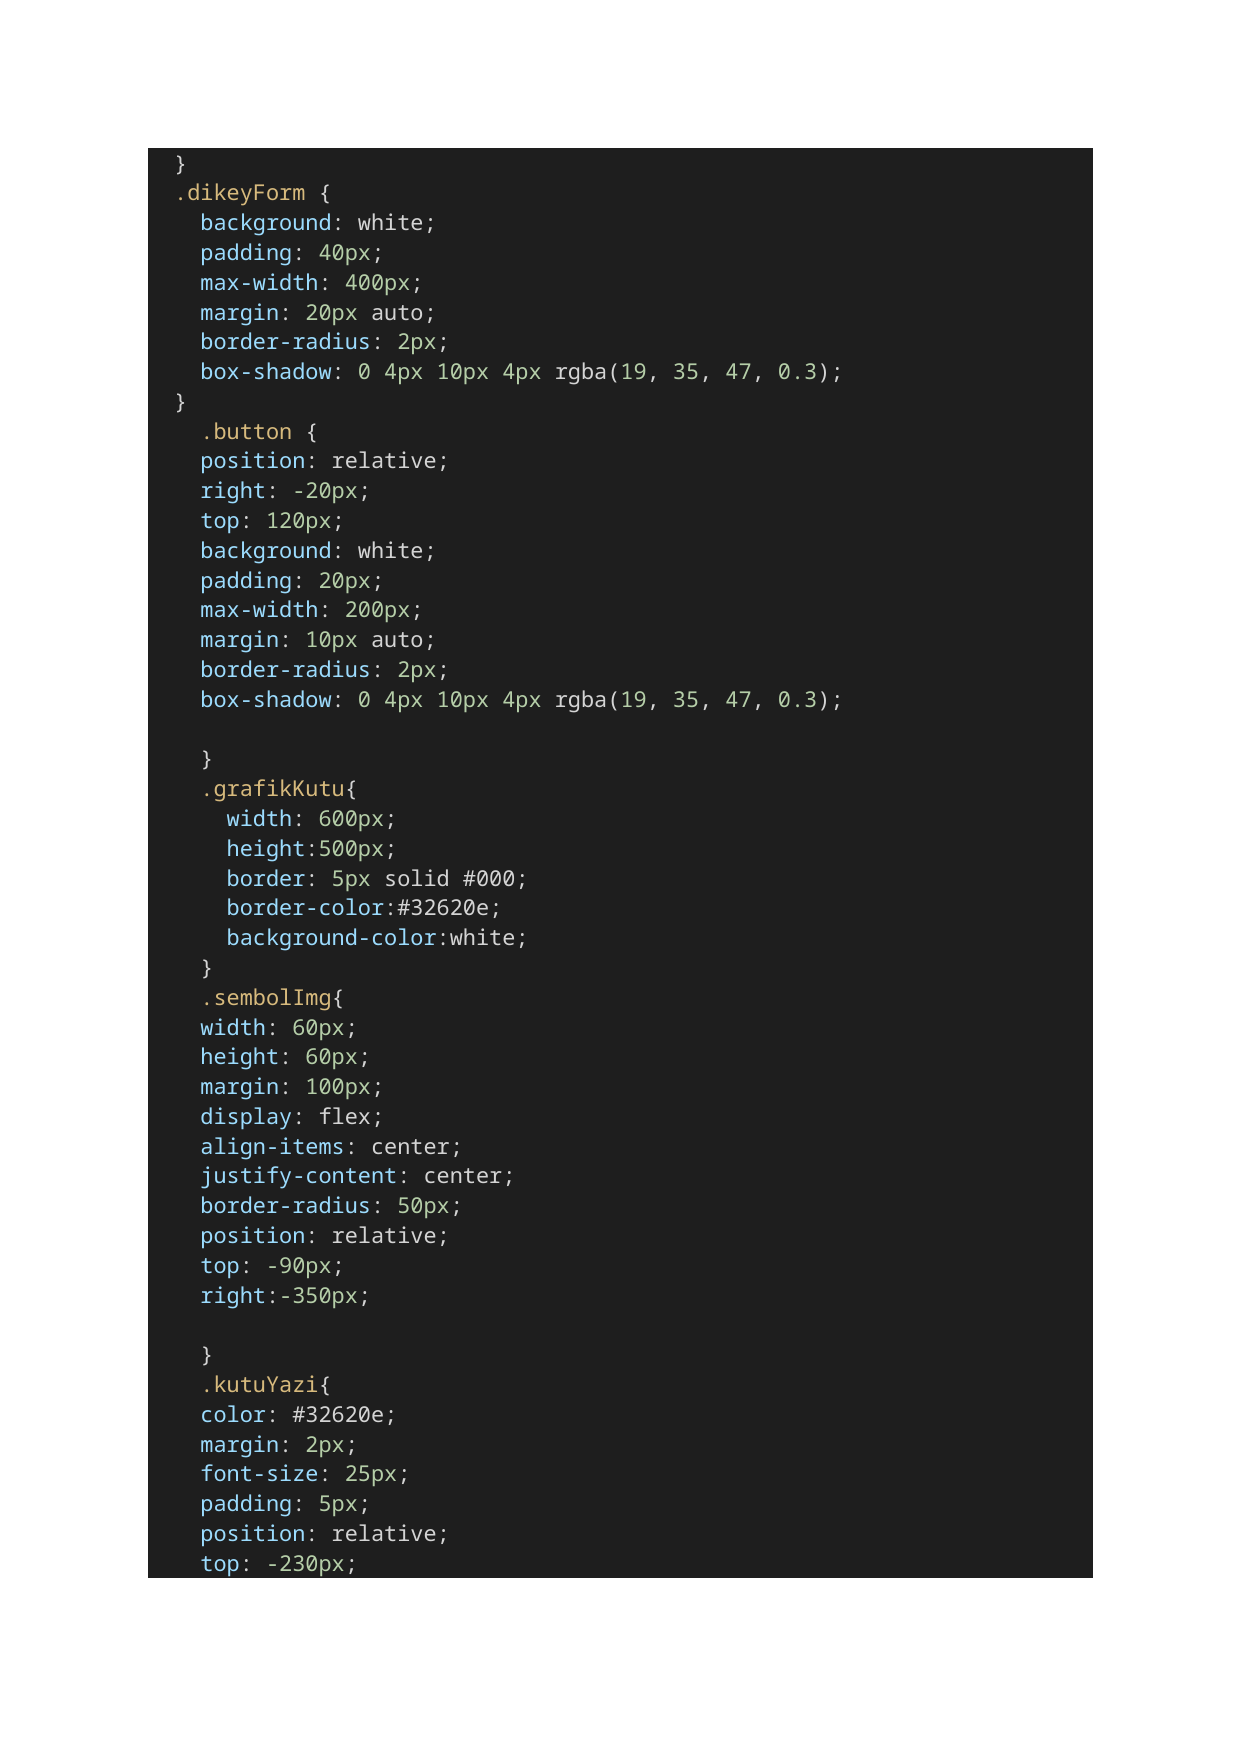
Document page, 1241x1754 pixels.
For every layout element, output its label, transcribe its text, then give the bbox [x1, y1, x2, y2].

text margin: 20px auto; [148, 297, 1093, 326]
text background-color:white; [148, 922, 1093, 952]
text border-color:#32620e; [148, 892, 1093, 922]
text right:-350px; [148, 1280, 1093, 1309]
text display: flex; [148, 1101, 1093, 1131]
text position: relative; [148, 1220, 1093, 1250]
text background: white; [148, 207, 1093, 237]
text } [148, 1339, 1093, 1369]
text position: relative; [148, 1518, 1093, 1548]
text border-radius: 2px; [148, 326, 1093, 356]
text .dikeyForm { [148, 177, 1093, 207]
text margin: 10px auto; [148, 624, 1093, 654]
text padding: 5px; [148, 1488, 1093, 1518]
text margin: 2px; [148, 1429, 1093, 1458]
text } [148, 952, 1093, 982]
text right: -20px; [148, 475, 1093, 505]
text width: 60px; [148, 1012, 1093, 1041]
text max-width: 400px; [148, 267, 1093, 297]
text } [148, 386, 1093, 416]
text .kutuYazi{ [148, 1369, 1093, 1399]
text width: 600px; [148, 803, 1093, 833]
text position: relative; [148, 446, 1093, 475]
text .sembolImg{ [148, 982, 1093, 1012]
text } [148, 148, 1093, 177]
text box-shadow: 0 4px 10px 4px rgba(19, 35, 47, 0.3); [148, 684, 1093, 714]
text height: 60px; [148, 1041, 1093, 1071]
text .button { [148, 416, 1093, 446]
text align-items: center; [148, 1131, 1093, 1161]
text justify-content: center; [148, 1161, 1093, 1190]
text } [148, 743, 1093, 773]
text color: #32620e; [148, 1399, 1093, 1429]
text margin: 100px; [148, 1071, 1093, 1101]
text height:500px; [148, 833, 1093, 863]
text background: white; [148, 535, 1093, 565]
text top: 120px; [148, 505, 1093, 535]
text border-radius: 2px; [148, 654, 1093, 684]
text border: 5px solid #000; [148, 863, 1093, 892]
text box-shadow: 0 4px 10px 4px rgba(19, 35, 47, 0.3); [148, 356, 1093, 386]
text padding: 40px; [148, 237, 1093, 267]
text border-radius: 50px; [148, 1190, 1093, 1220]
text padding: 20px; [148, 565, 1093, 594]
text max-width: 200px; [148, 594, 1093, 624]
text .grafikKutu{ [148, 773, 1093, 803]
text font-size: 25px; [148, 1458, 1093, 1488]
text top: -230px; [148, 1548, 1093, 1578]
text top: -90px; [148, 1250, 1093, 1280]
